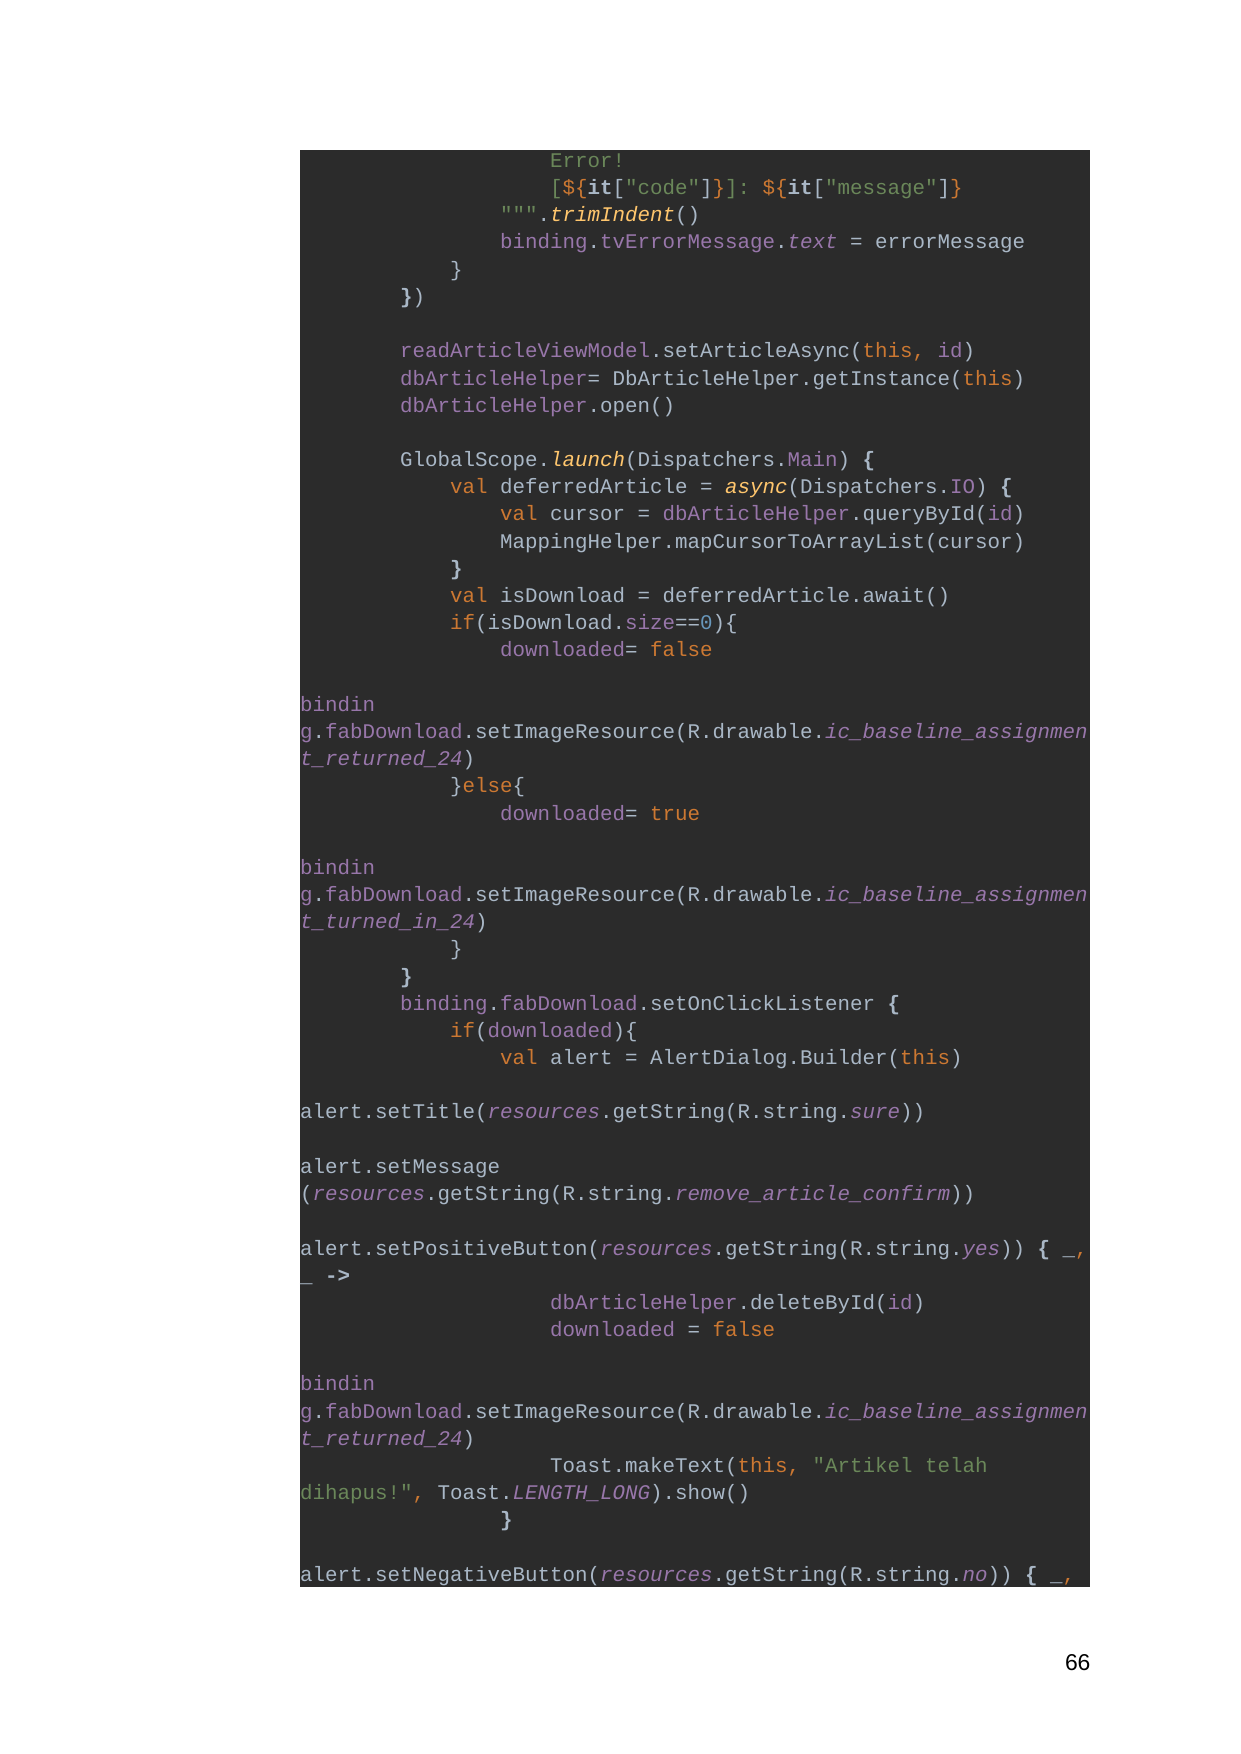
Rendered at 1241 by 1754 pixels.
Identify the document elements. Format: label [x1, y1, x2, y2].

text [300, 150, 1090, 1587]
